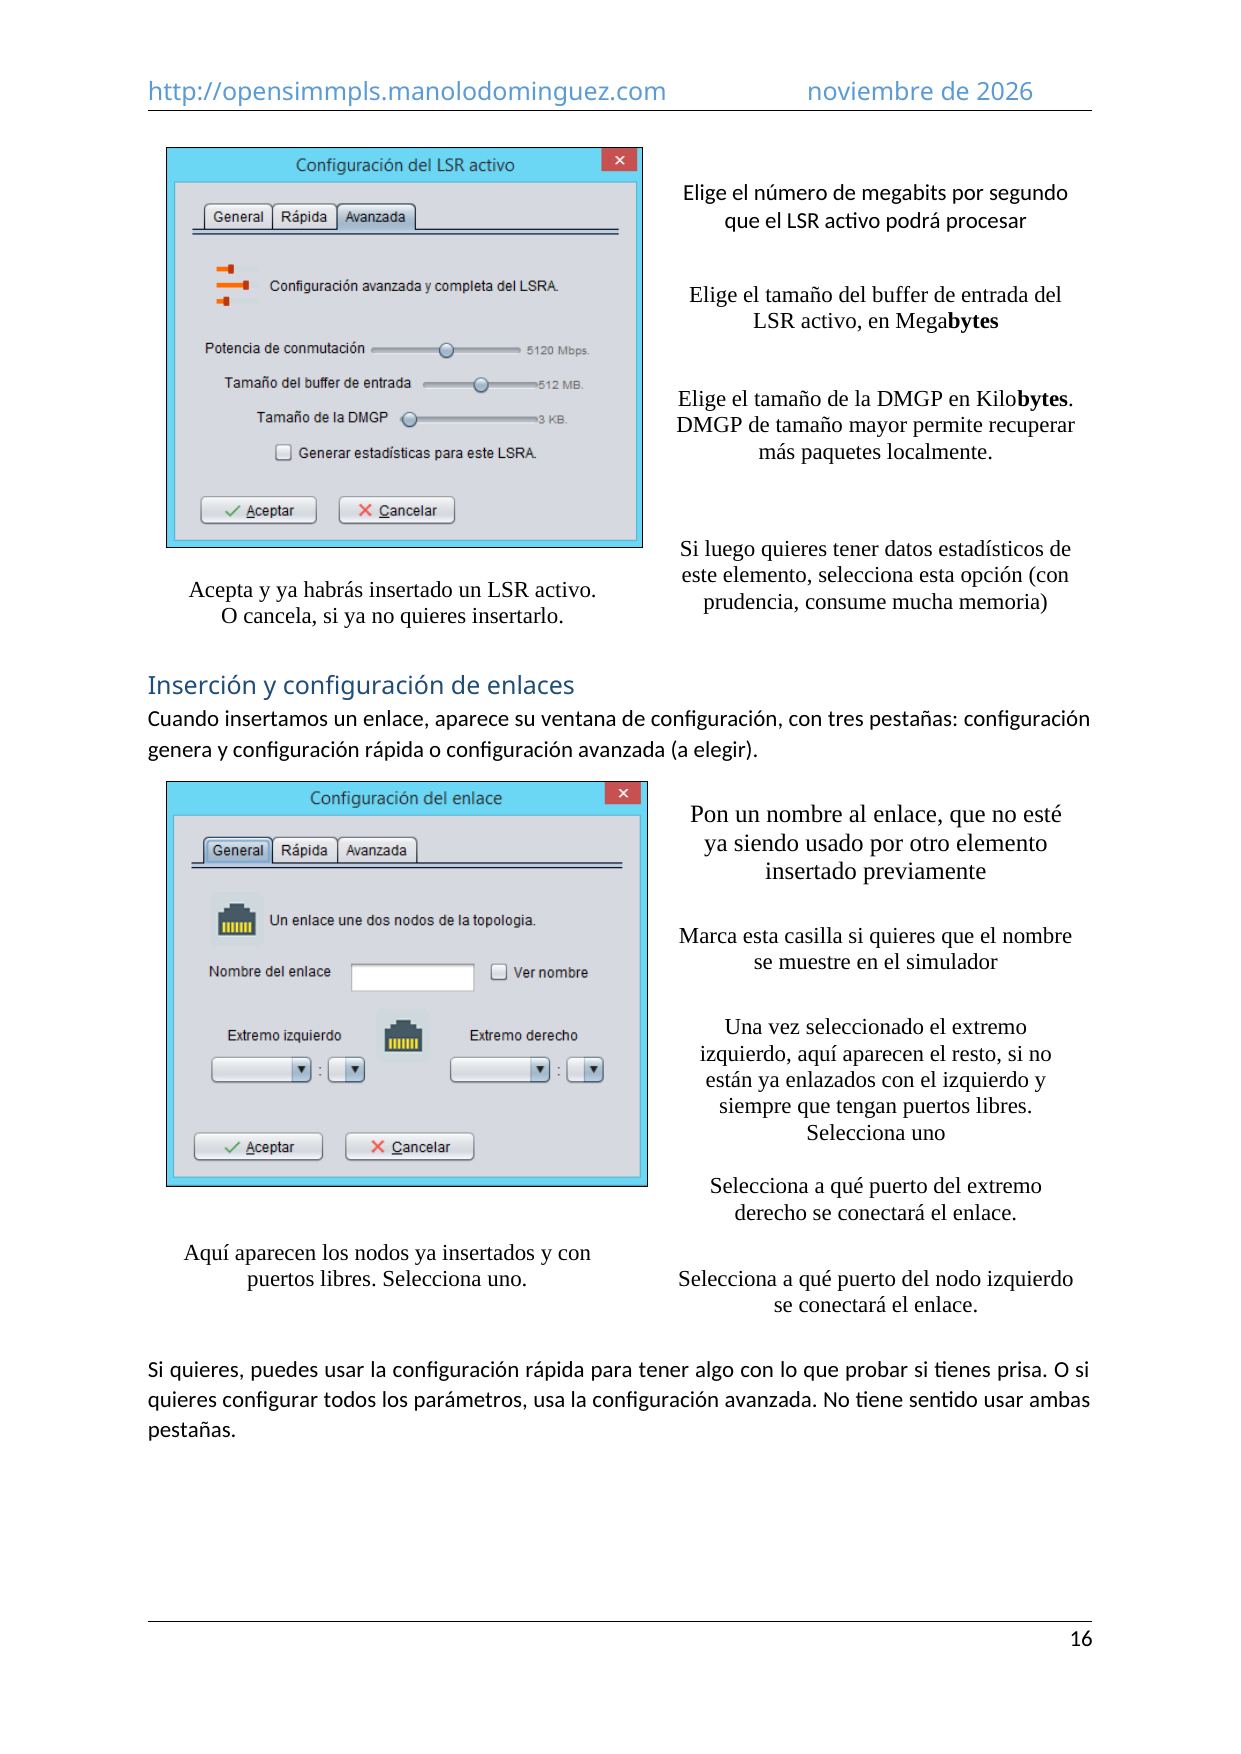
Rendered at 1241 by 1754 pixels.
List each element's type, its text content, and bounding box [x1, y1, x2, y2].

text Si quieres, puedes usar la configuración rápida para tener algo con lo que probar si tienes prisa. O si quieres configurar todos los parámetros, usa la configuración avanzada. No tiene sentido usar ambas pestañas. [148, 1355, 1092, 1443]
picture [167, 782, 647, 1186]
picture [167, 148, 642, 547]
subtitle Inserción y configuración de enlaces [148, 668, 1092, 702]
text Cuando insertamos un enlace, aparece su ventana de configuración, con tres pestañas: configuración genera y configuración rápida o configuración avanzada (a elegir). [148, 704, 1092, 763]
